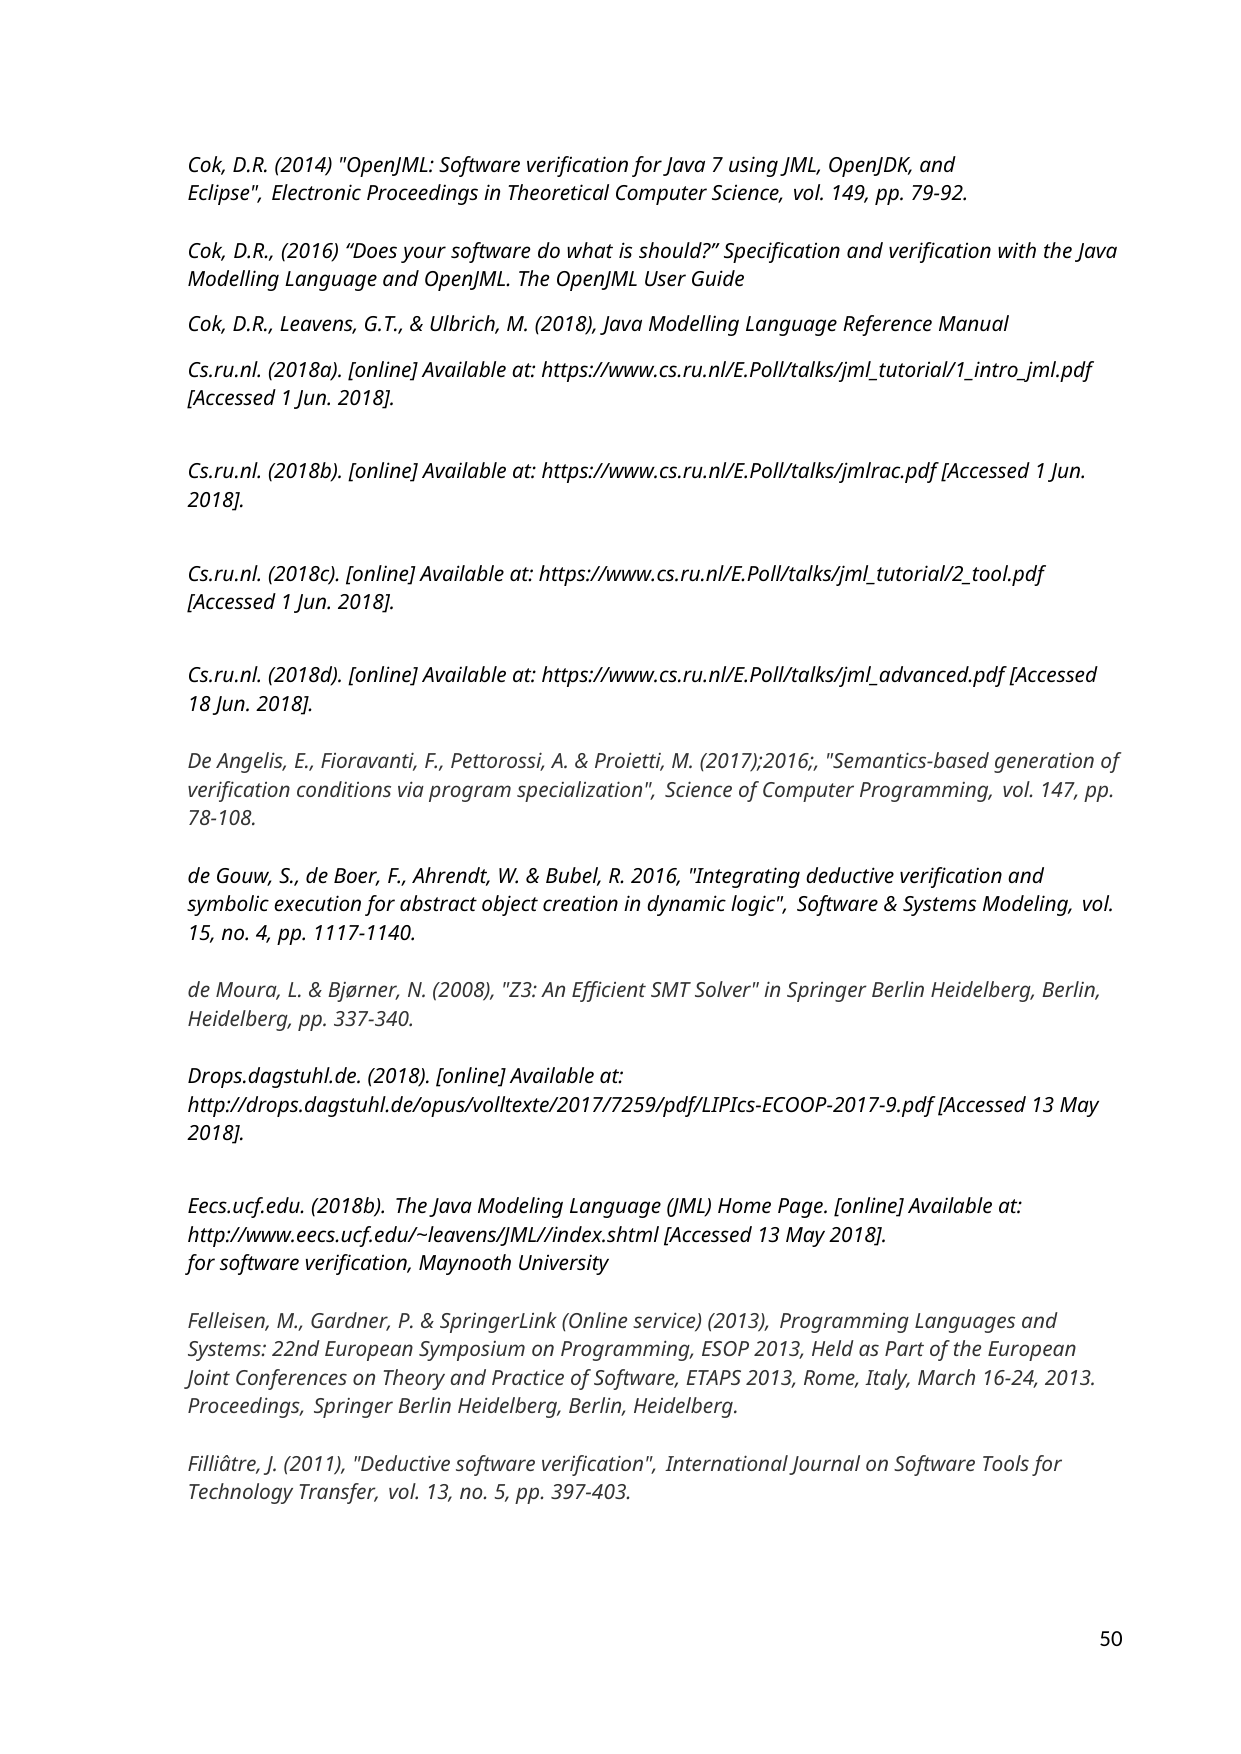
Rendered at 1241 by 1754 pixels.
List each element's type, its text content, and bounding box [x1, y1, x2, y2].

subtitle Cs.ru.nl. (2018a). [online] Available at: https://www.cs.ru.nl/E.Poll/talks/jml_tutorial/1_intro_jml.pdf [Accessed 1 Jun. 2018]. [187, 355, 1122, 412]
text for software verification, Maynooth University [187, 1248, 1122, 1277]
subtitle Cs.ru.nl. (2018d). [online] Available at: https://www.cs.ru.nl/E.Poll/talks/jml_advanced.pdf [Accessed 18 Jun. 2018]. [187, 660, 1122, 717]
text Cok, D.R., (2016) “Does your software do what is should?” Specification and verification with the Java Modelling Language and OpenJML. The OpenJML User Guide [187, 236, 1122, 293]
text Filliâtre, J. (2011), "Deductive software verification", International Journal on Software Tools for Technology Transfer, vol. 13, no. 5, pp. 397-403. [187, 1449, 1122, 1506]
text de Moura, L. & Bjørner, N. (2008), "Z3: An Efficient SMT Solver" in Springer Berlin Heidelberg, Berlin, Heidelberg, pp. 337-340. [187, 975, 1122, 1032]
subtitle Cs.ru.nl. (2018c). [online] Available at: https://www.cs.ru.nl/E.Poll/talks/jml_tutorial/2_tool.pdf [Accessed 1 Jun. 2018]. [187, 559, 1122, 616]
text Cok, D.R., Leavens, G.T., & Ulbrich, M. (2018), Java Modelling Language Reference Manual [187, 309, 1122, 338]
subtitle Cs.ru.nl. (2018b). [online] Available at: https://www.cs.ru.nl/E.Poll/talks/jmlrac.pdf [Accessed 1 Jun. 2018]. [187, 457, 1122, 513]
subtitle Drops.dagstuhl.de. (2018). [online] Available at: http://drops.dagstuhl.de/opus/volltexte/2017/7259/pdf/LIPIcs-ECOOP-2017-9.pdf [Accessed 13 May 2018]. [187, 1061, 1122, 1147]
text de Gouw, S., de Boer, F., Ahrendt, W. & Bubel, R. 2016, "Integrating deductive verification and symbolic execution for abstract object creation in dynamic logic", Software & Systems Modeling, vol. 15, no. 4, pp. 1117-1140. [187, 861, 1122, 946]
text De Angelis, E., Fioravanti, F., Pettorossi, A. & Proietti, M. (2017);2016;, "Semantics-based generation of verification conditions via program specialization", Science of Computer Programming, vol. 147, pp. 78-108. [187, 746, 1122, 832]
text Felleisen, M., Gardner, P. & SpringerLink (Online service) (2013), Programming Languages and Systems: 22nd European Symposium on Programming, ESOP 2013, Held as Part of the European Joint Conferences on Theory and Practice of Software, ETAPS 2013, Rome, Italy, March 16-24, 2013. Proceedings, Springer Berlin Heidelberg, Berlin, Heidelberg. [187, 1306, 1122, 1420]
subtitle Eecs.ucf.edu. (2018b). The Java Modeling Language (JML) Home Page. [online] Available at: http://www.eecs.ucf.edu/~leavens/JML//index.shtml [Accessed 13 May 2018]. [187, 1192, 1122, 1248]
text Cok, D.R. (2014) "OpenJML: Software verification for Java 7 using JML, OpenJDK, and Eclipse", Electronic Proceedings in Theoretical Computer Science, vol. 149, pp. 79-92. [187, 150, 1122, 207]
